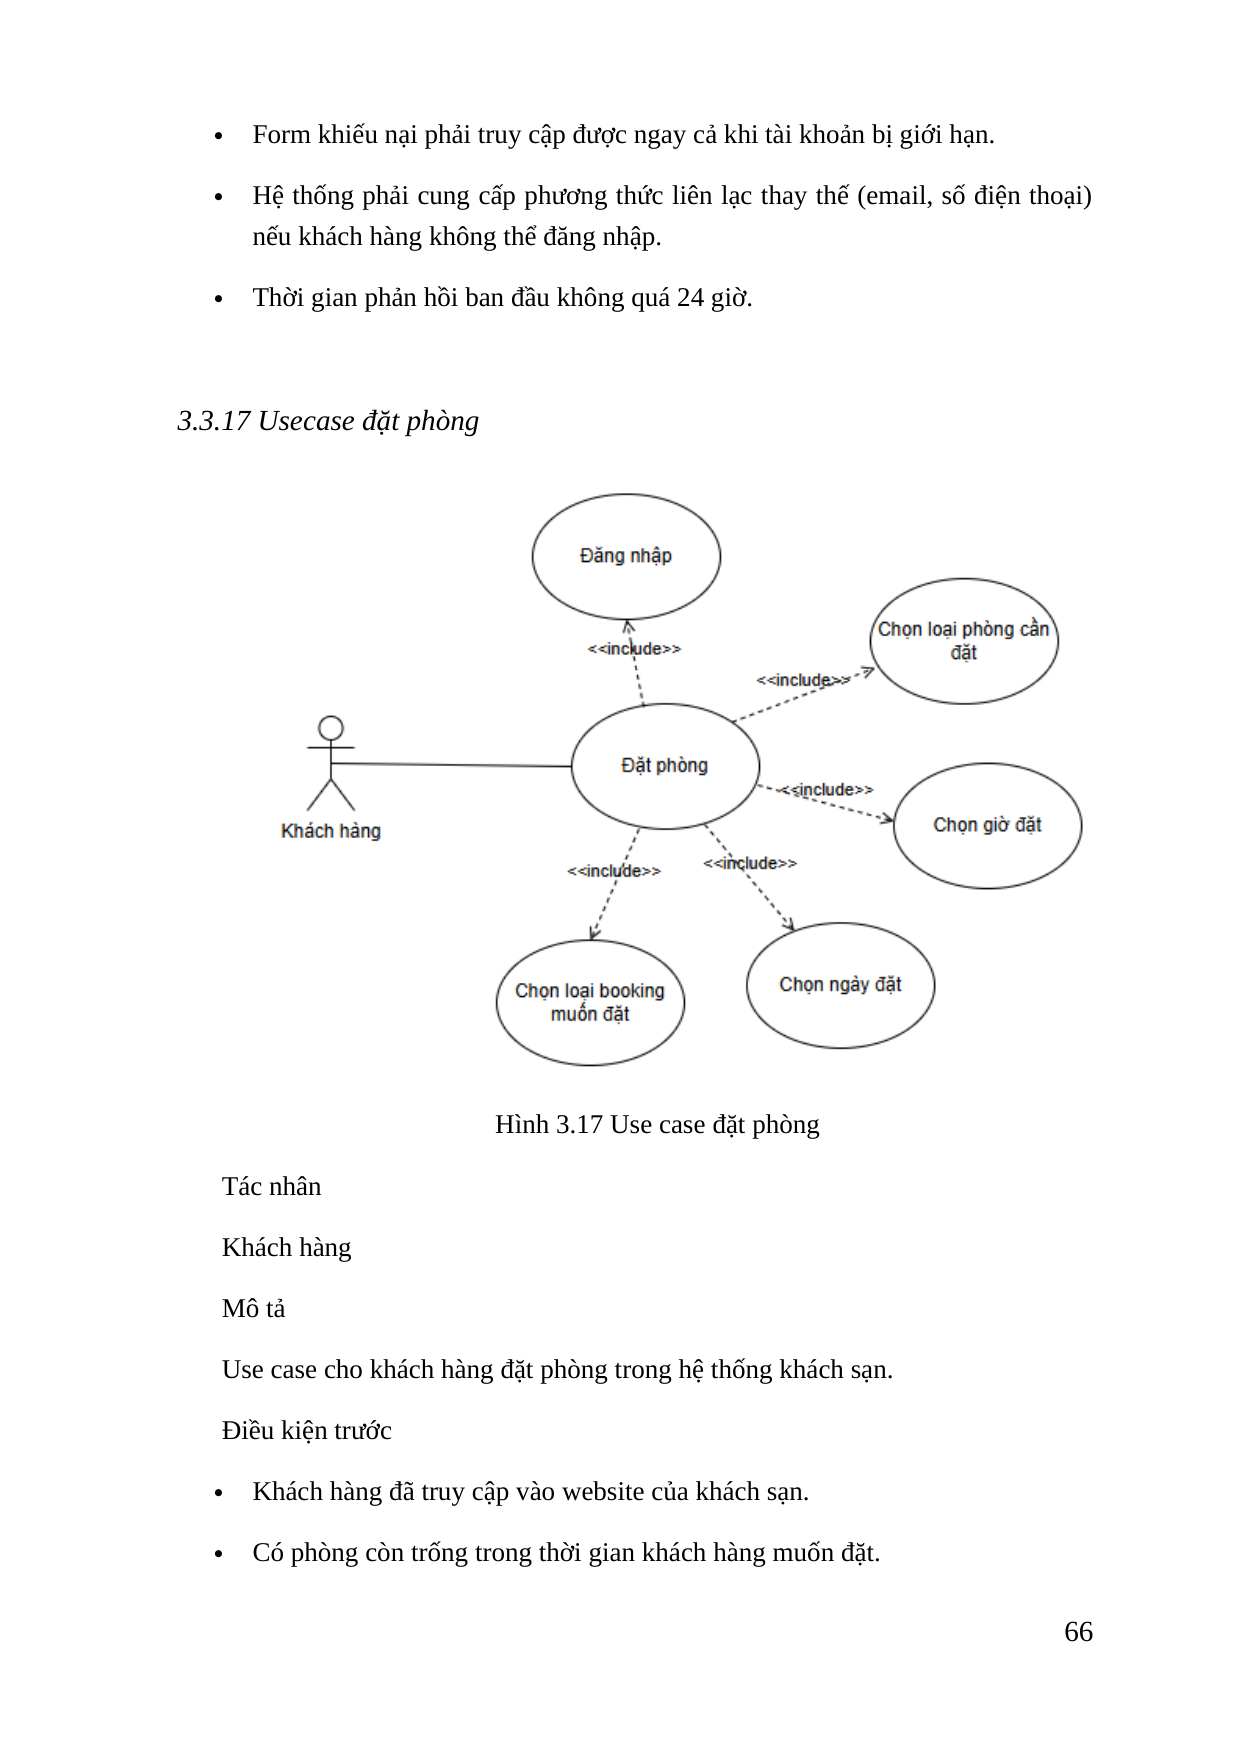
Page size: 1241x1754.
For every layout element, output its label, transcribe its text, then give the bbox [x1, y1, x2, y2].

list Khách hàng đã truy cập vào website của khách sạn. [215, 1475, 1093, 1507]
list Thời gian phản hồi ban đầu không quá 24 giờ. [215, 281, 1093, 312]
text Khách hàng [177, 1231, 1093, 1262]
text Hình 3.17 Use case đặt phòng [177, 1108, 1093, 1140]
text Usecase đặt phòng [177, 403, 1122, 437]
text Use case cho khách hàng đặt phòng trong hệ thống khách sạn. [177, 1353, 1093, 1384]
list Form khiếu nại phải truy cập được ngay cả khi tài khoản bị giới hạn. [215, 118, 1093, 149]
list Hệ thống phải cung cấp phương thức liên lạc thay thế (email, số điện thoại) nếu khách hàng không thể đăng nhập. [215, 179, 1093, 251]
text Tác nhân [177, 1170, 1093, 1201]
text Mô tả [177, 1292, 1093, 1323]
list Có phòng còn trống trong thời gian khách hàng muốn đặt. [215, 1537, 1093, 1568]
text Điều kiện trước [177, 1414, 1093, 1445]
picture [221, 453, 1114, 1079]
